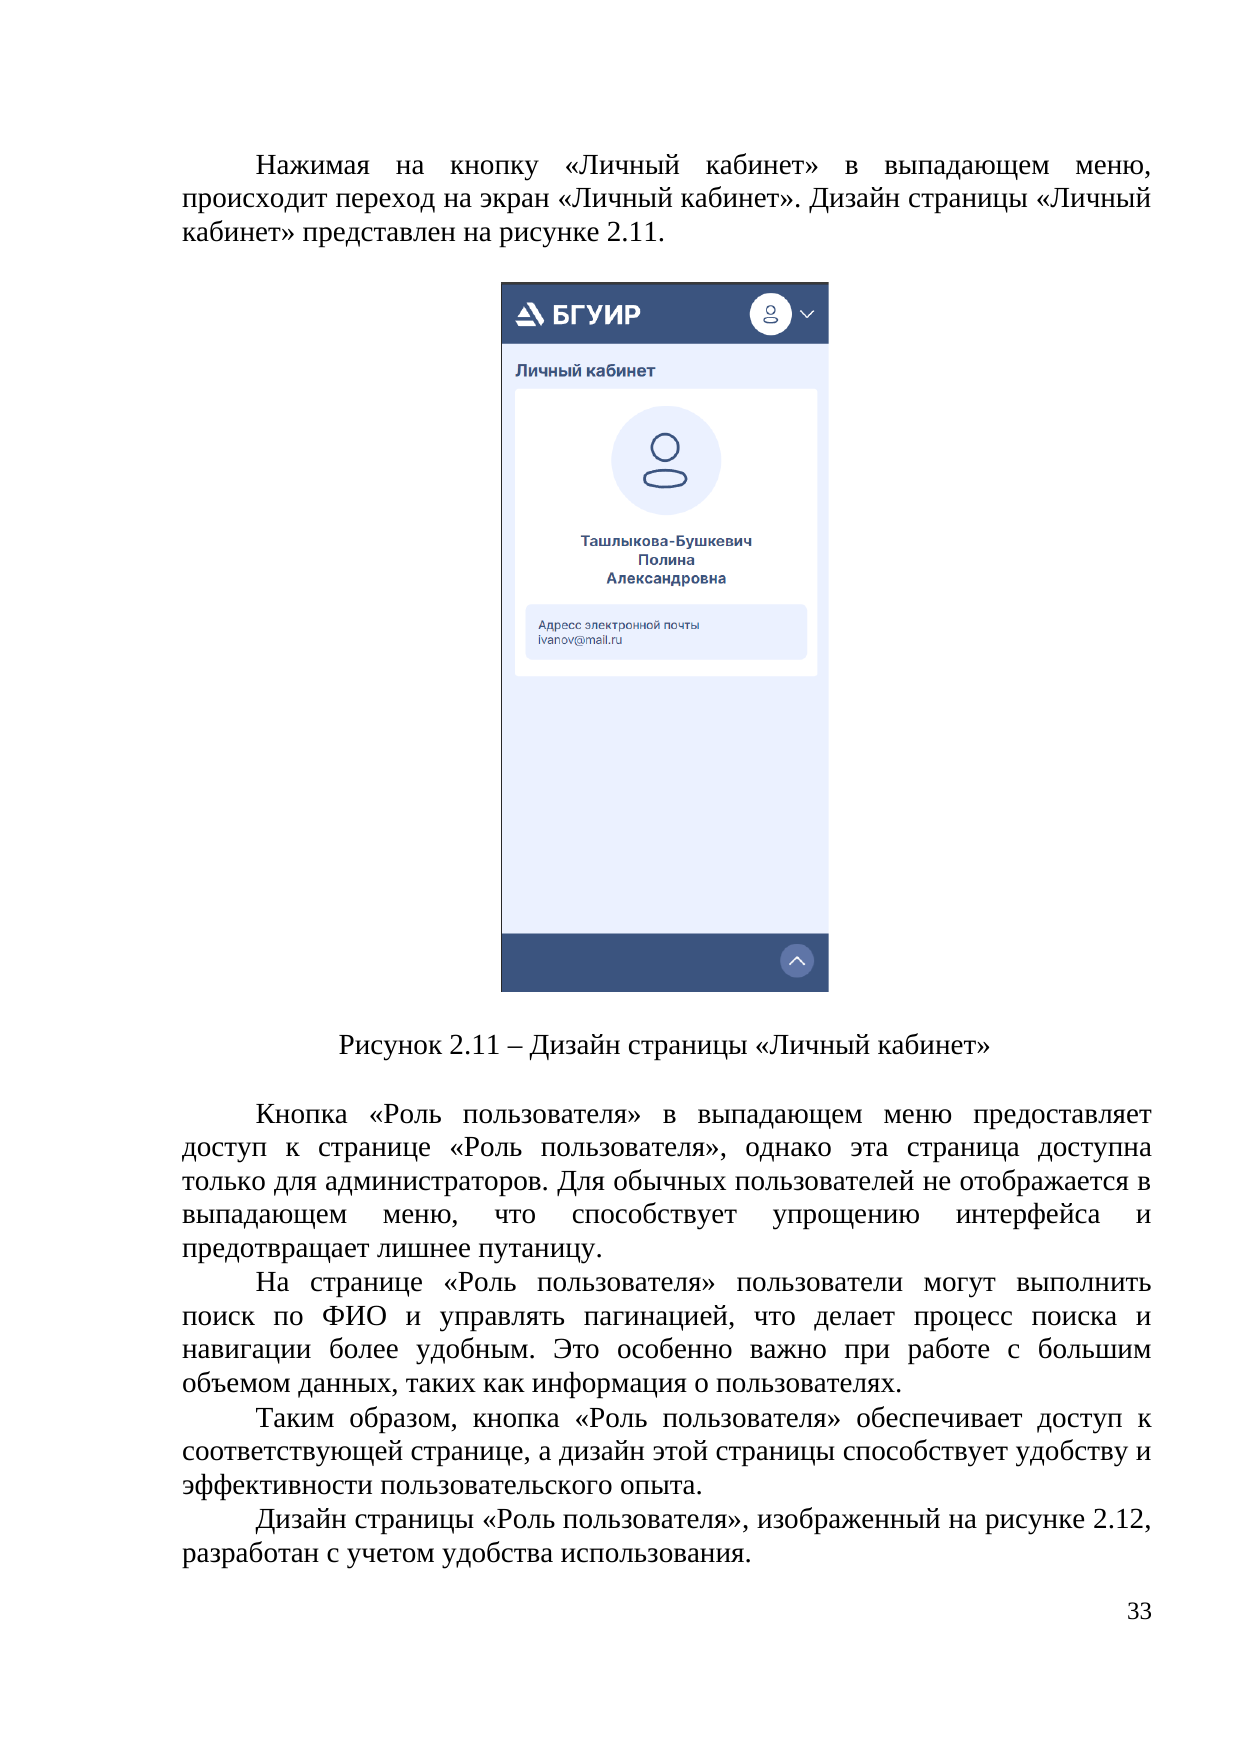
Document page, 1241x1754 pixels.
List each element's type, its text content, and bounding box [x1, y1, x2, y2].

text На странице «Роль пользователя» пользователи могут выполнить поиск по ФИО и управлять пагинацией, что делает процесс поиска и навигации более удобным. Это особенно важно при работе с большим объемом данных, таких как информация о пользователях. [182, 1264, 1152, 1399]
text Кнопка «Роль пользователя» в выпадающем меню предоставляет доступ к странице «Роль пользователя», однако эта страница доступна только для администраторов. Для обычных пользователей не отображается в выпадающем меню, что способствует упрощению интерфейса и предотвращает лишнее путаницу. [182, 1096, 1152, 1264]
picture [501, 282, 829, 992]
text Таким образом, кнопка «Роль пользователя» обеспечивает доступ к соответствующей странице, а дизайн этой страницы способствует удобству и эффективности пользовательского опыта. [182, 1400, 1152, 1500]
text Нажимая на кнопку «Личный кабинет» в выпадающем меню, происходит переход на экран «Личный кабинет». Дизайн страницы «Личный кабинет» представлен на рисунке 2.11. [182, 147, 1152, 247]
text Рисунок 2.11 – Дизайн страницы «Личный кабинет» [177, 1027, 1152, 1061]
text Дизайн страницы «Роль пользователя», изображенный на рисунке 2.12, разработан с учетом удобства использования. [182, 1501, 1152, 1568]
